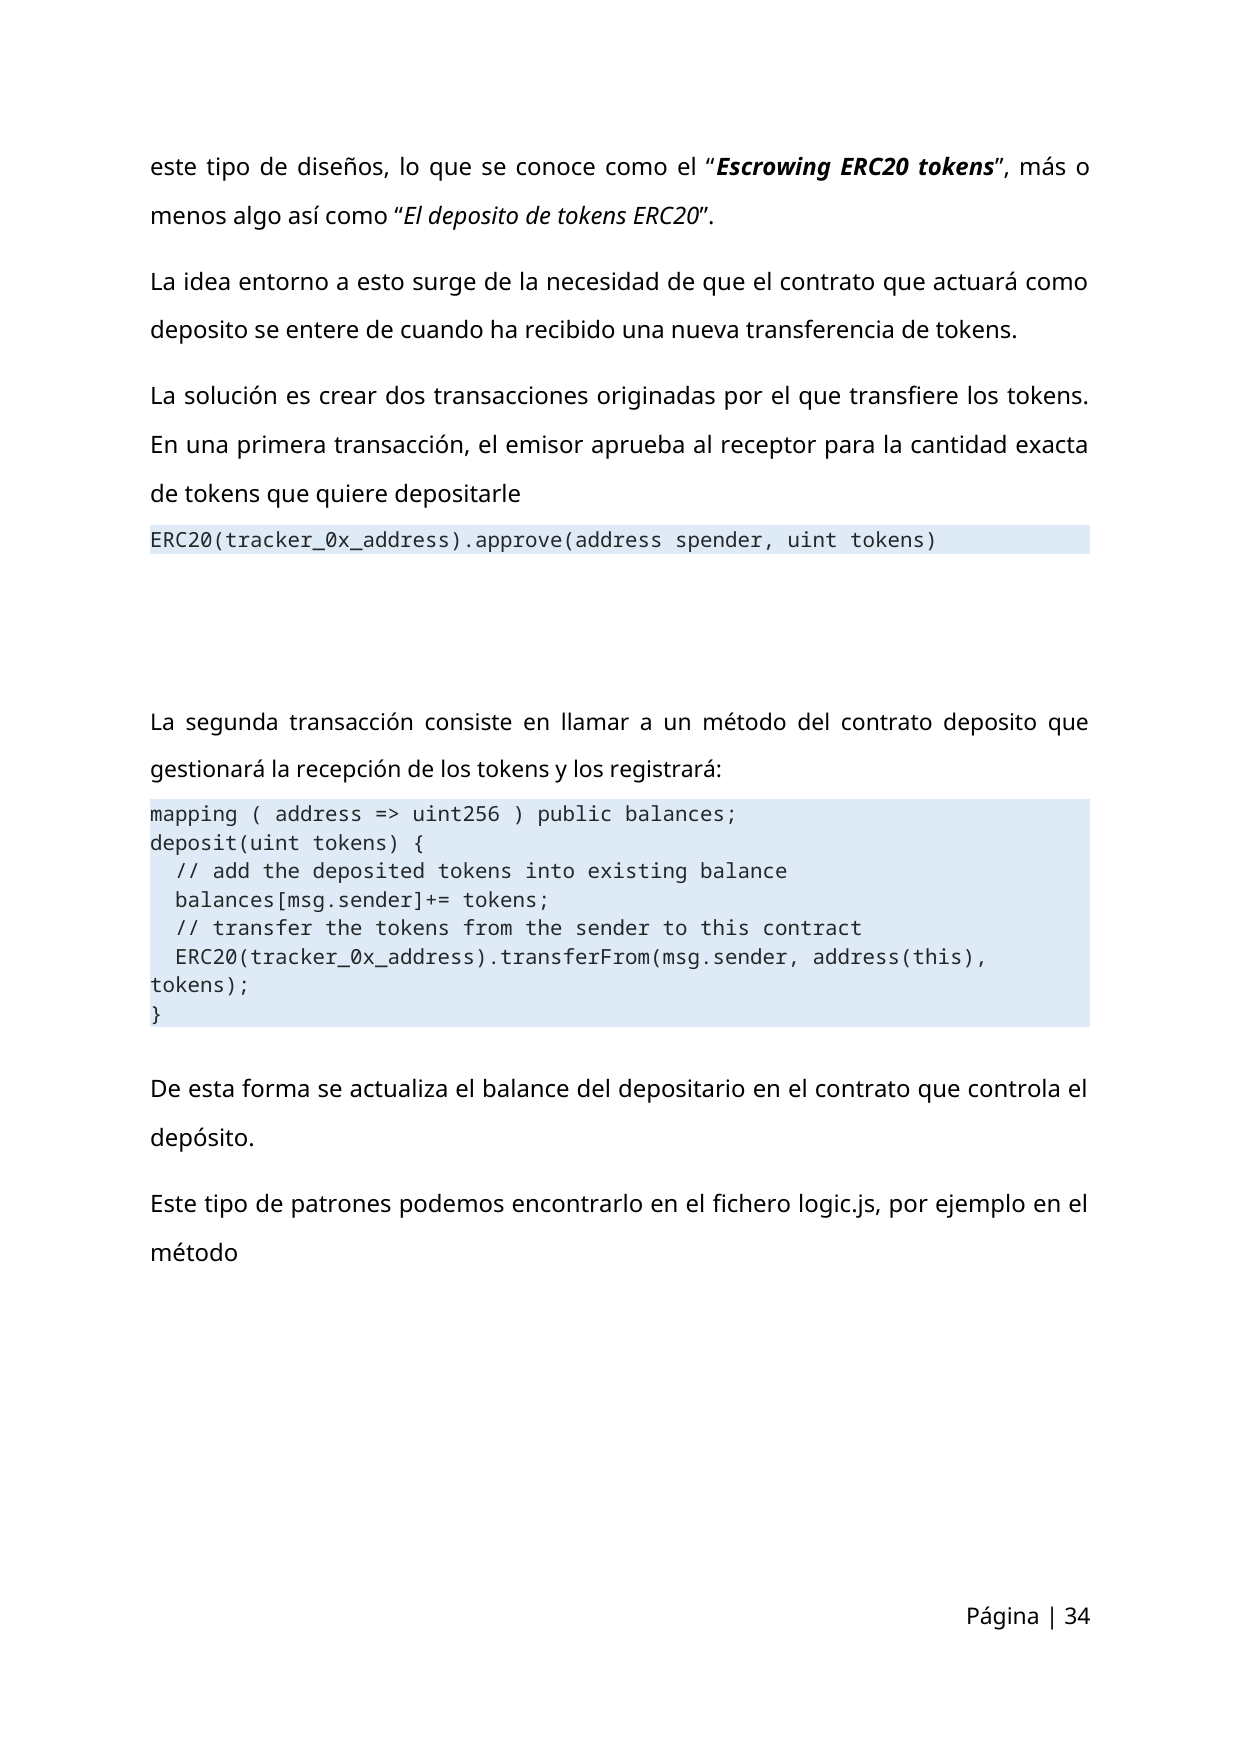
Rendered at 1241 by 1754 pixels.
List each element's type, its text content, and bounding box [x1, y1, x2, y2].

text deposit(uint tokens) { [150, 828, 1090, 856]
text } [150, 999, 1090, 1027]
text La idea entorno a esto surge de la necesidad de que el contrato que actuará como deposito se entere de cuando ha recibido una nueva transferencia de tokens. [150, 264, 1090, 346]
text Este tipo de patrones podemos encontrarlo en el fichero logic.js, por ejemplo en el método [150, 1187, 1090, 1268]
text balances[msg.sender]+= tokens; [150, 885, 1090, 913]
text ERC20(tracker_0x_address).approve(address spender, uint tokens) [150, 525, 1090, 554]
text // transfer the tokens from the sender to this contract [150, 913, 1090, 942]
text // add the deposited tokens into existing balance [150, 856, 1090, 885]
text ERC20(tracker_0x_address).transferFrom(msg.sender, address(this), tokens); [150, 942, 1090, 999]
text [150, 150, 1090, 231]
text La segunda transacción consiste en llamar a un método del contrato deposito que gestionará la recepción de los tokens y los registrará: [150, 706, 1090, 784]
text La solución es crear dos transacciones originadas por el que transfiere los tokens. En una primera transacción, el emisor aprueba al receptor para la cantidad exacta de tokens que quiere depositarle [150, 379, 1090, 509]
text mapping ( address => uint256 ) public balances; [150, 799, 1090, 828]
text De esta forma se actualiza el balance del depositario en el contrato que controla el depósito. [150, 1072, 1090, 1154]
